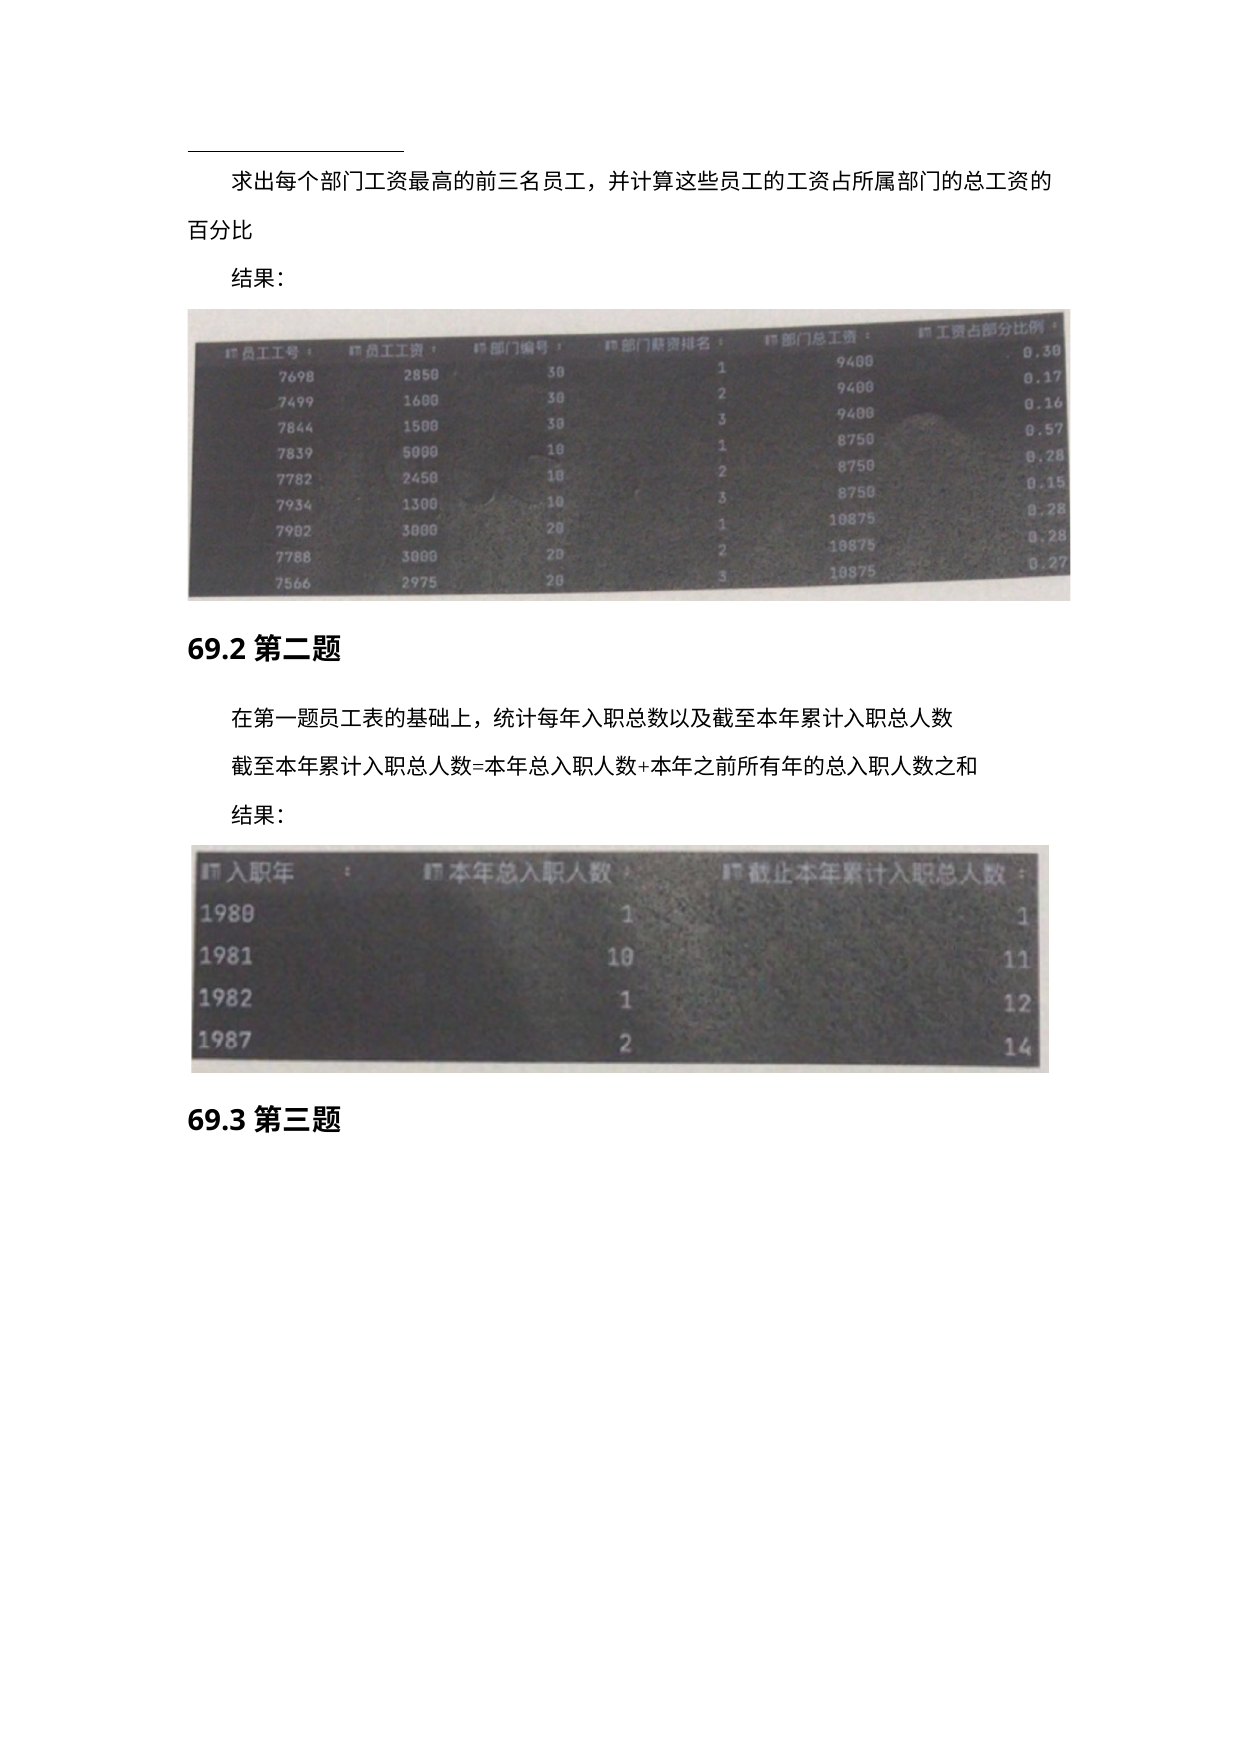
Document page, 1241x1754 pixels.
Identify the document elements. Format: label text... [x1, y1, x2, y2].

subtitle 第二题 [187, 614, 1053, 679]
text 结果： [187, 261, 1053, 293]
text 截至本年累计入职总人数=本年总入职人数+本年之前所有年的总入职人数之和 [187, 749, 1053, 781]
picture [191, 845, 1049, 1073]
text 求出每个部门工资最高的前三名员工，并计算这些员工的工资占所属部门的总工资的百分比 [187, 164, 1053, 245]
text 结果： [187, 797, 1053, 830]
text 在第一题员工表的基础上，统计每年入职总数以及截至本年累计入职总人数 [187, 701, 1053, 733]
subtitle 第三题 [187, 1086, 1053, 1151]
picture [187, 309, 1071, 601]
